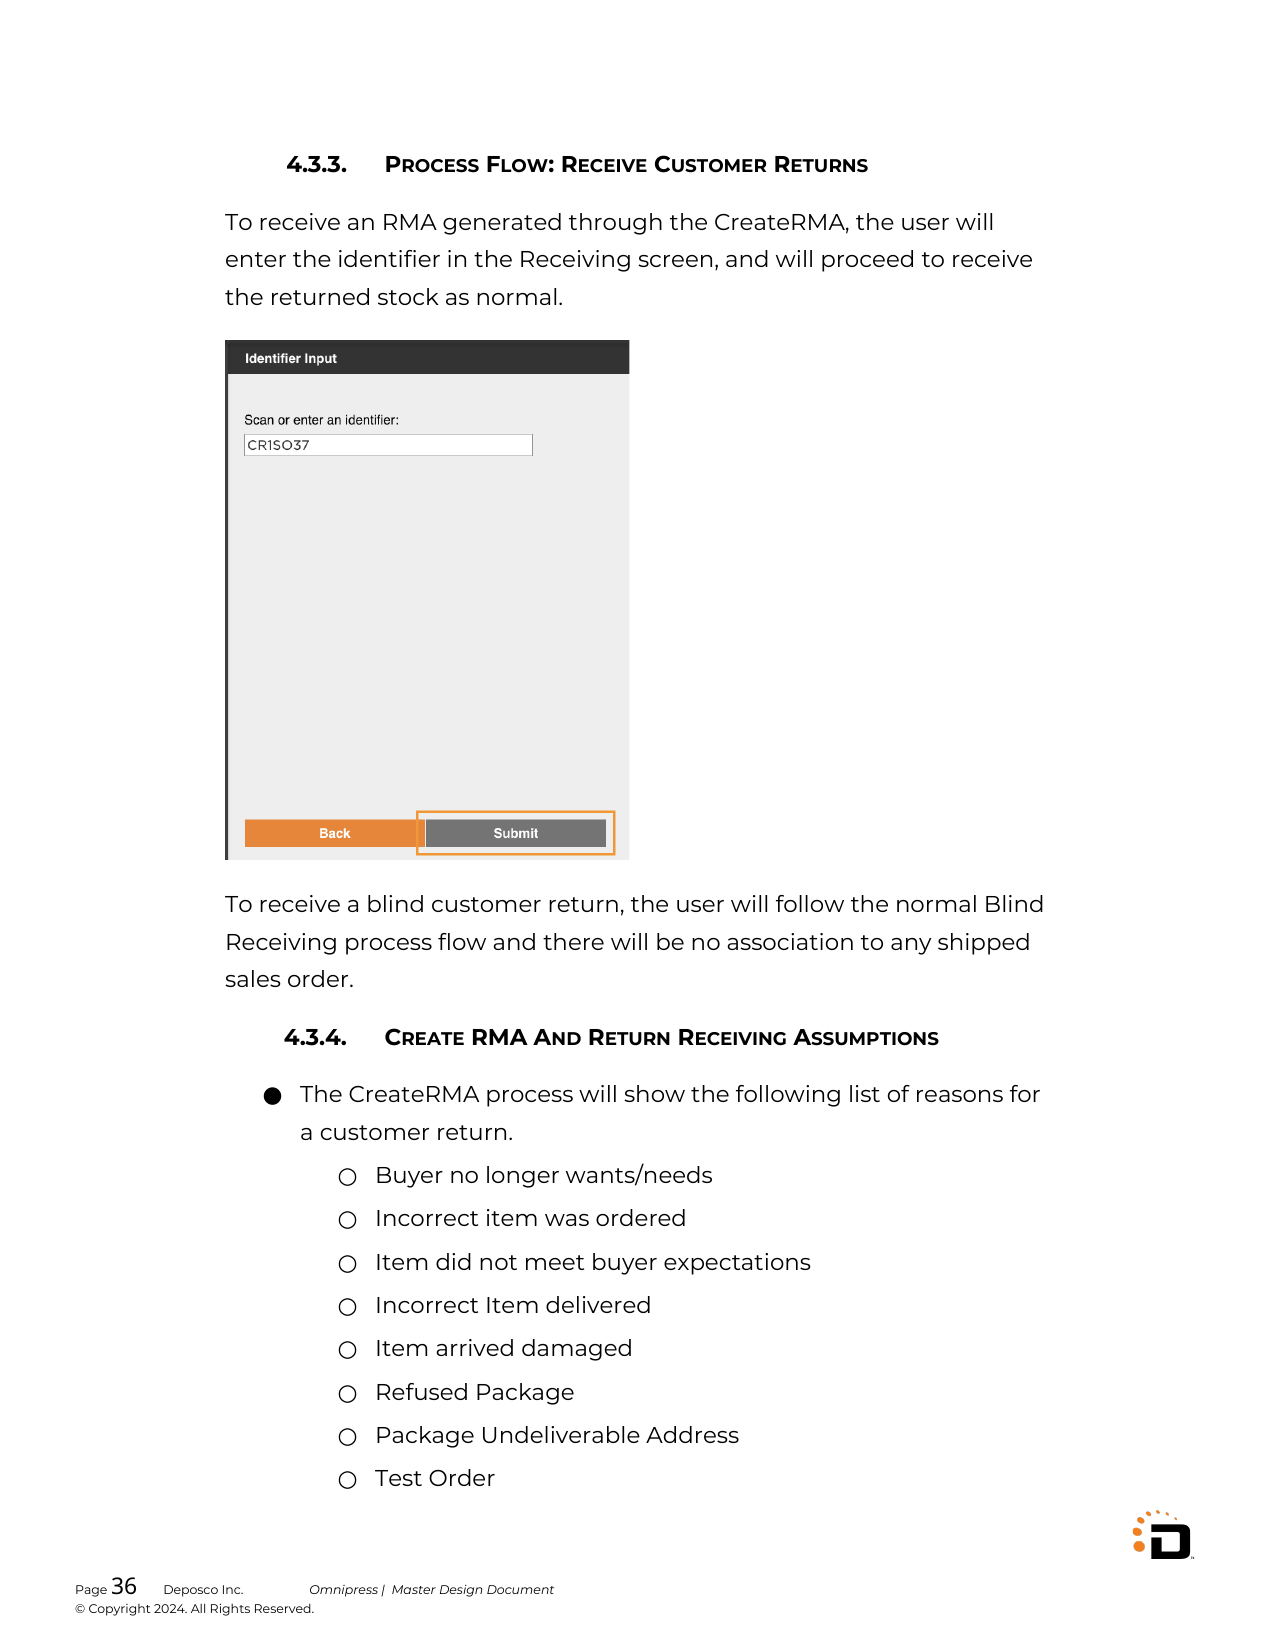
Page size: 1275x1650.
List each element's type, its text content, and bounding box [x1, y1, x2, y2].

list Buyer no longer wants/needs [337, 1161, 1050, 1189]
list Refused Package [337, 1378, 1050, 1406]
list Item arrived damaged [337, 1334, 1050, 1362]
subtitle Create RMA And Return Receiving Assumptions [347, 1023, 1050, 1051]
picture [1132, 1510, 1195, 1559]
text To receive an RMA generated through the CreateRMA, the user will enter the identifier in the Receiving screen, and will proceed to receive the returned stock as normal. [225, 209, 1050, 311]
list Package Undeliverable Address [337, 1421, 1050, 1449]
text To receive a blind customer return, the user will follow the normal Blind Receiving process flow and there will be no association to any shipped sales order. [225, 891, 1050, 993]
list Test Order [337, 1464, 1050, 1492]
subtitle Process Flow: Receive Customer Returns [347, 151, 1050, 179]
list Incorrect item was ordered [337, 1204, 1050, 1232]
picture [225, 340, 630, 860]
list Item did not meet buyer expectations [337, 1248, 1050, 1276]
list Incorrect Item delivered [337, 1291, 1050, 1319]
list The CreateRMA process will show the following list of reasons for a customer return. [262, 1081, 1050, 1146]
